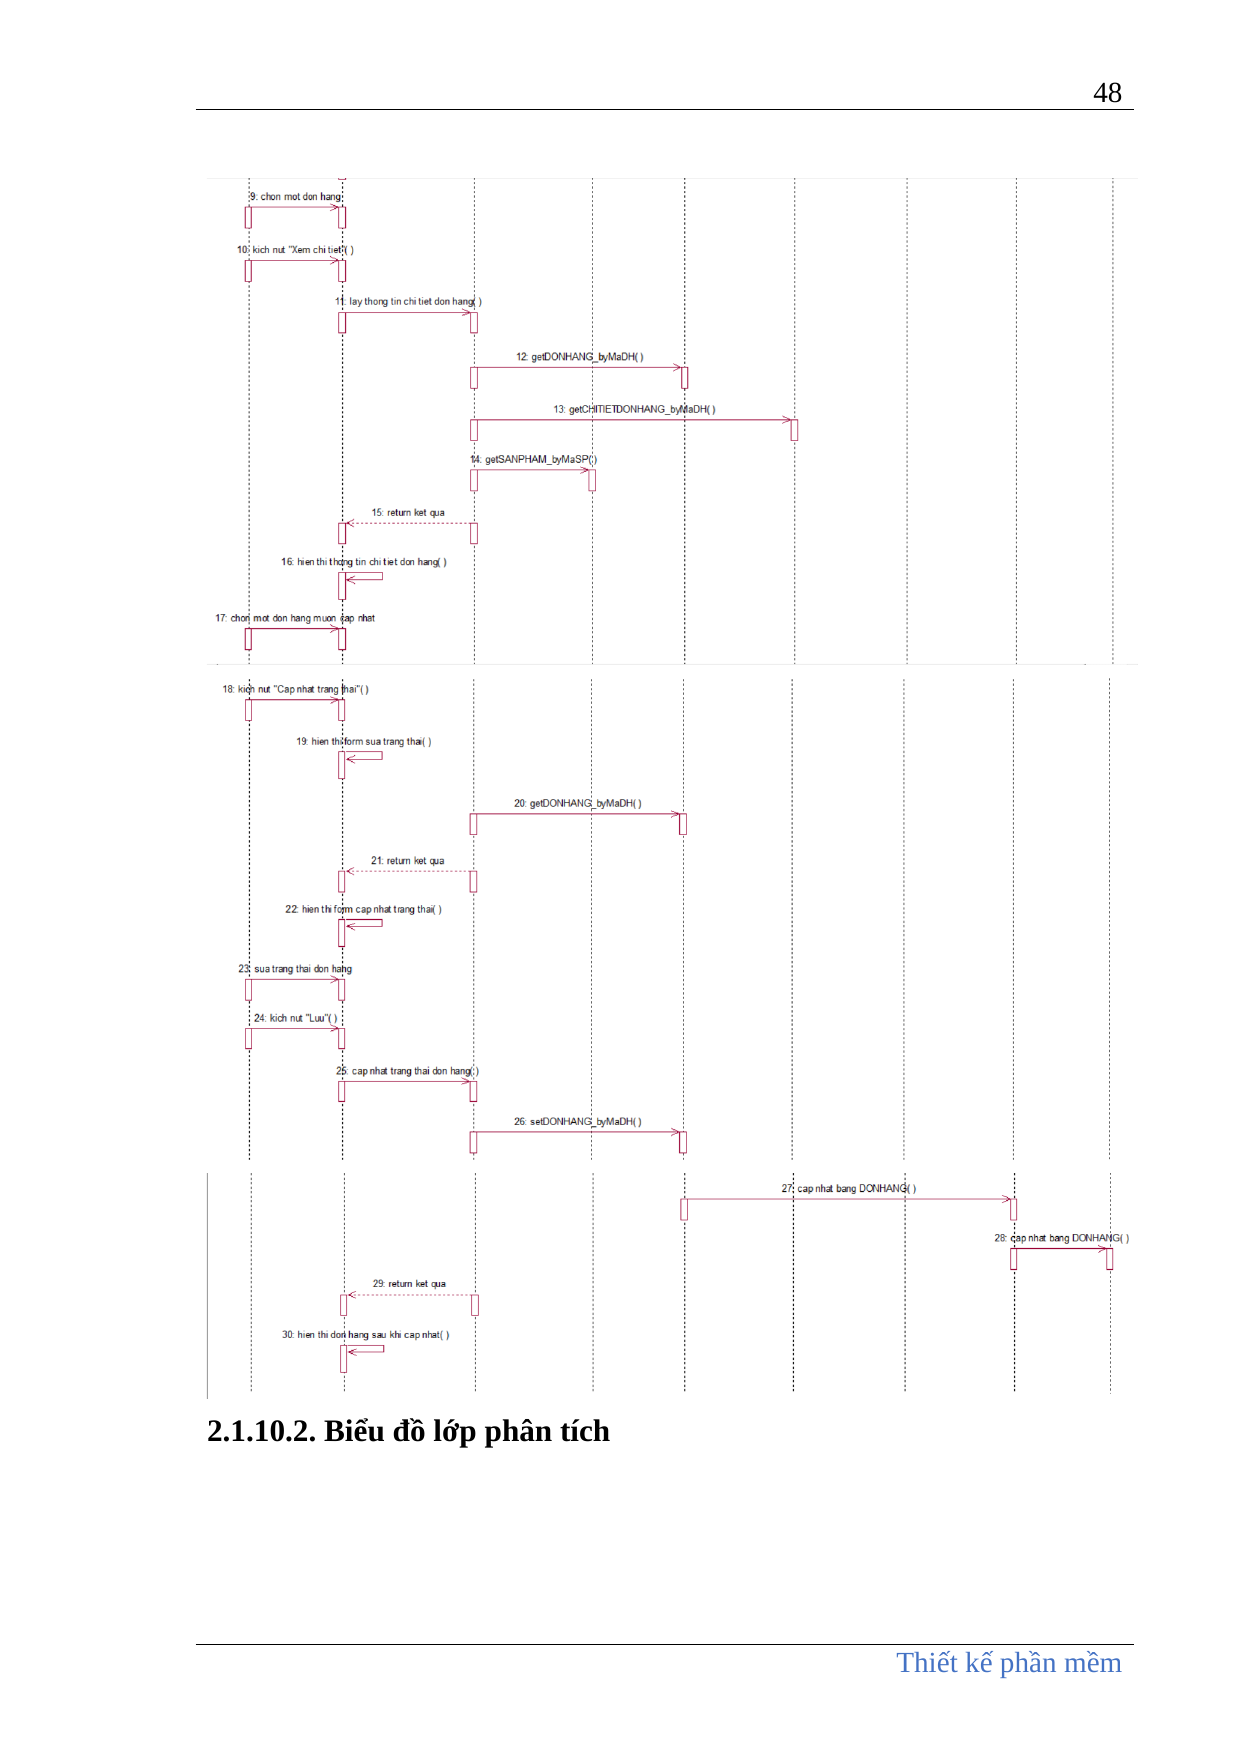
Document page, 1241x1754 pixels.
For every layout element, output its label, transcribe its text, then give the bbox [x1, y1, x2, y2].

picture [206, 178, 1138, 665]
picture [206, 678, 1135, 1160]
picture [206, 1173, 1136, 1399]
list 2.1.10.2. Biểu đồ lớp phân tích [207, 1412, 1122, 1448]
